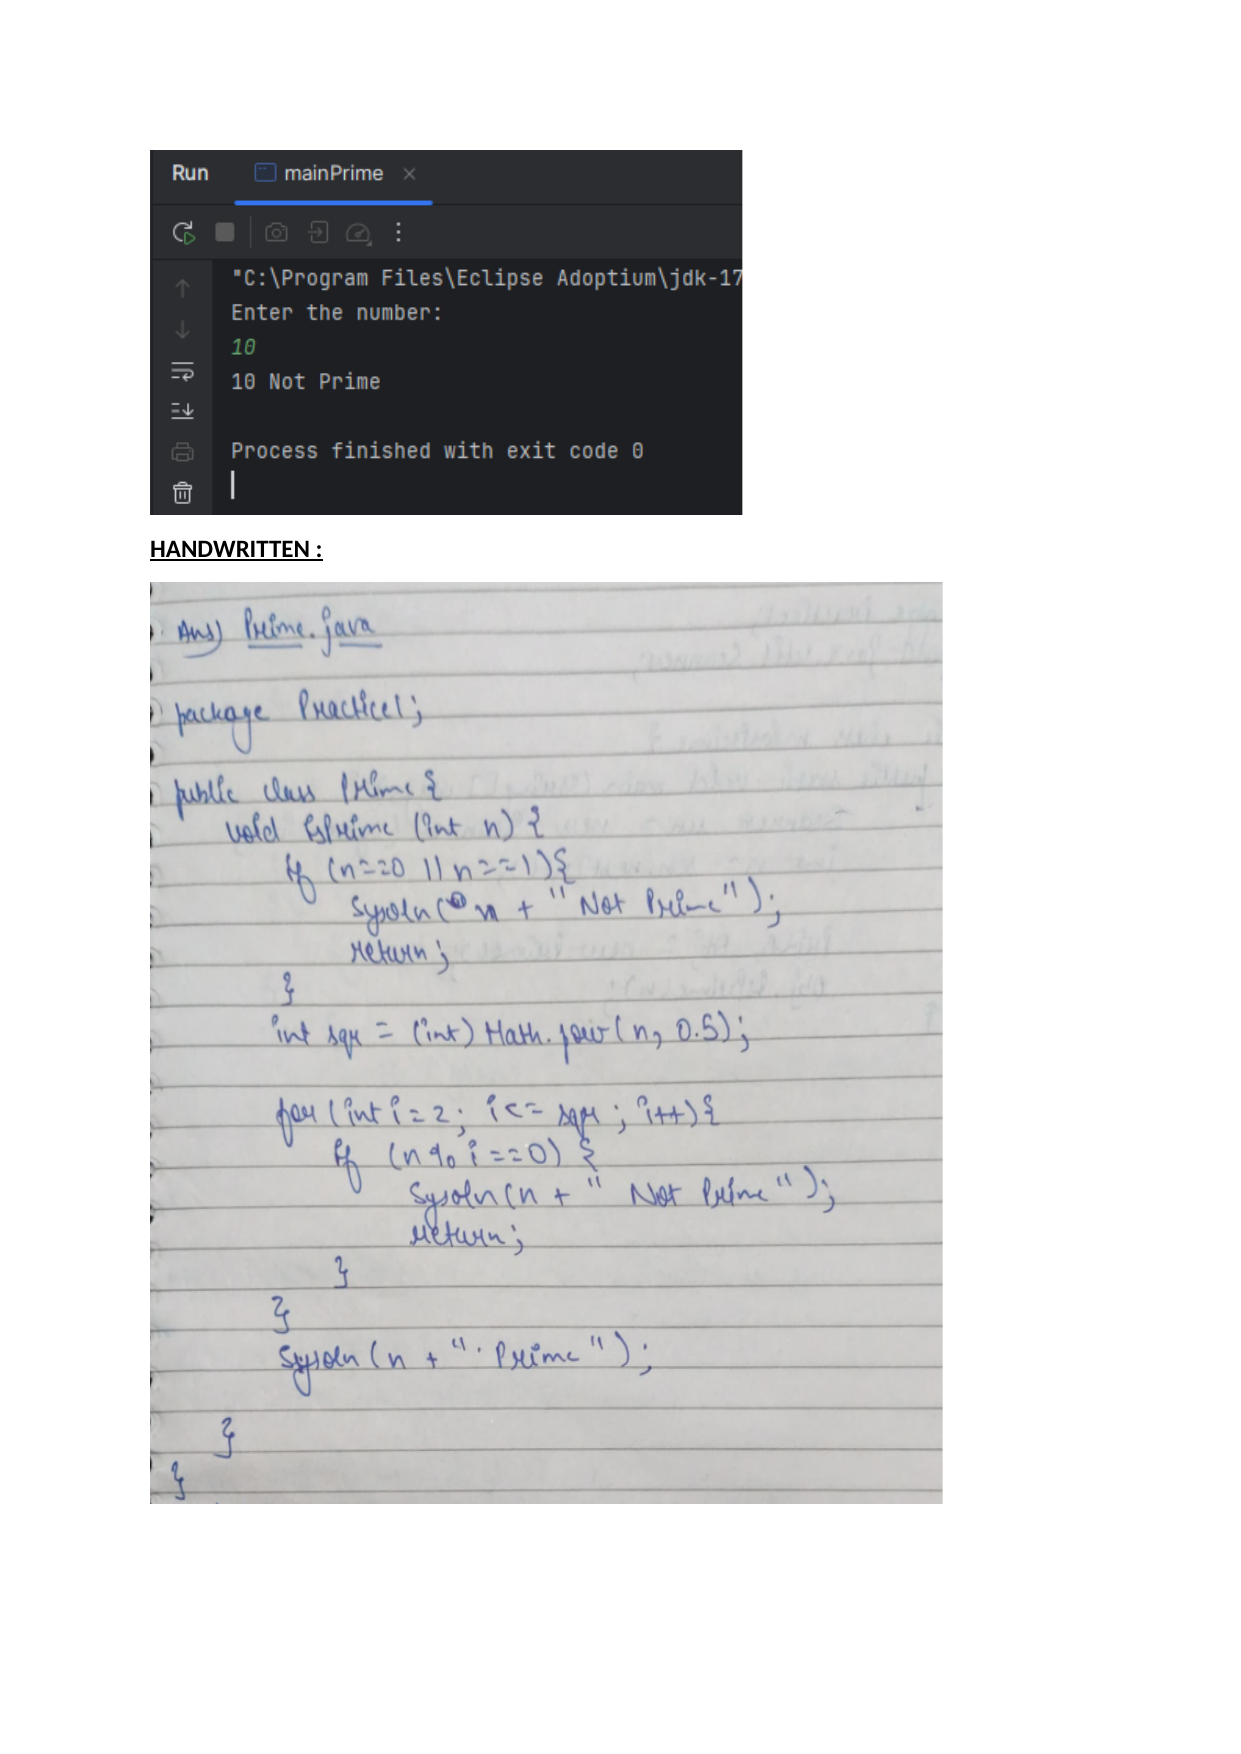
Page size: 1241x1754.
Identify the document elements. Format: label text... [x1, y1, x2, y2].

text HANDWRITTEN : [150, 533, 1090, 563]
picture [150, 150, 743, 515]
picture [150, 582, 943, 1504]
